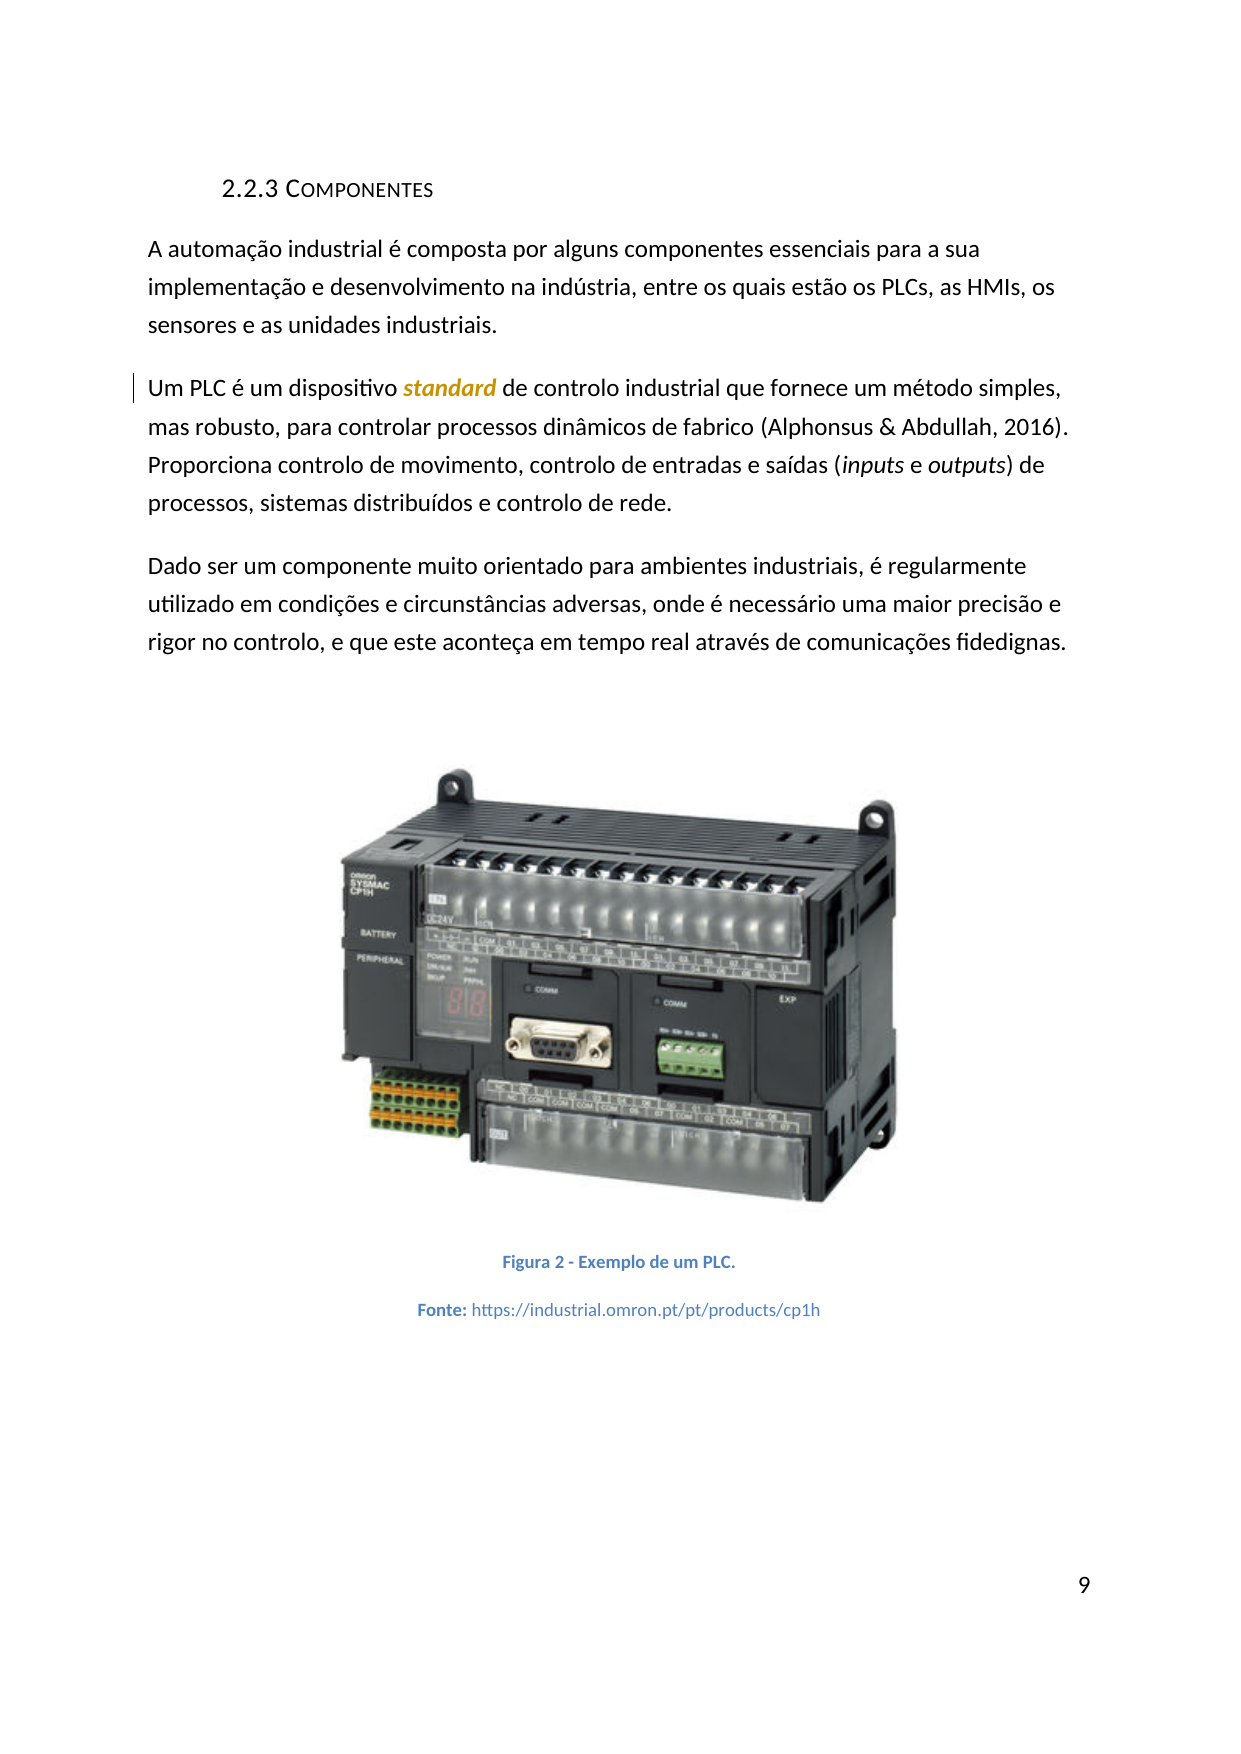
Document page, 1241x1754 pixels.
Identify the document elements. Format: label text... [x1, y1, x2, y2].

picture [289, 752, 948, 1219]
text Um PLC é um dispositivo standard de controlo industrial que fornece um método simples, mas robusto, para controlar processos dinâmicos de fabrico (Alphonsus & Abdullah, 2016). Proporciona controlo de movimento, controlo de entradas e saídas (inputs e outputs) de processos, sistemas distribuídos e controlo de rede. [148, 372, 1090, 517]
text A automação industrial é composta por alguns componentes essenciais para a sua implementação e desenvolvimento na indústria, entre os quais estão os PLCs, as HMIs, os sensores e as unidades industriais. [148, 233, 1090, 340]
text Dado ser um componente muito orientado para ambientes industriais, é regularmente utilizado em condições e circunstâncias adversas, onde é necessário uma maior precisão e rigor no controlo, e que este aconteça em tempo real através de comunicações fidedignas. [148, 550, 1090, 657]
text Fonte: https://industrial.omron.pt/pt/products/cp1h [148, 1299, 1090, 1322]
subtitle 2.2.3 Componentes [148, 171, 1090, 204]
